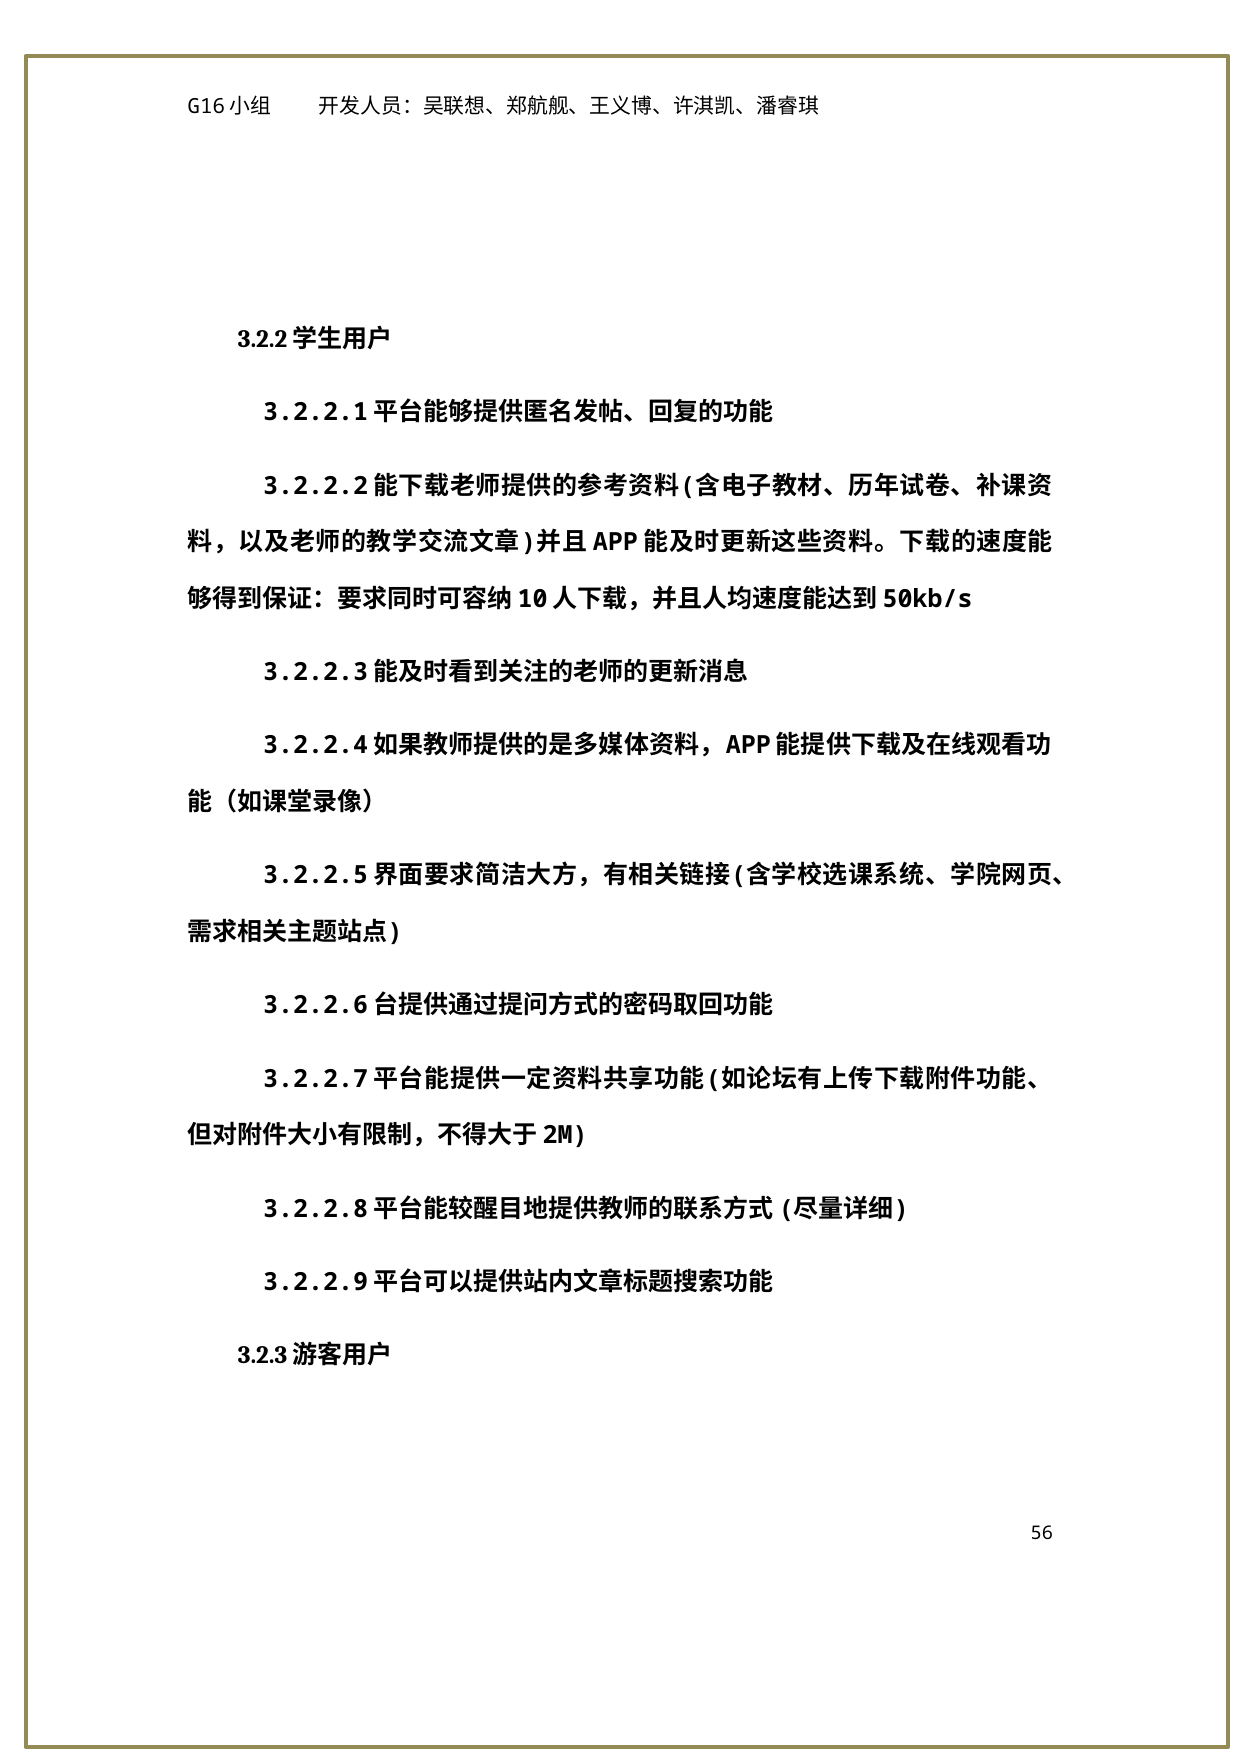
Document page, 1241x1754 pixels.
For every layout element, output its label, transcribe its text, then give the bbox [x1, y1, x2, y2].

subtitle 3.2.2.8平台能较醒目地提供教师的联系方式 (尽量详细) [187, 1188, 1053, 1224]
subtitle 3.2.2.7平台能提供一定资料共享功能(如论坛有上传下载附件功能、但对附件大小有限制，不得大于2M) [187, 1058, 1053, 1151]
subtitle 3.2.2.5界面要求简洁大方，有相关链接(含学校选课系统、学院网页、需求相关主题站点) [187, 855, 1053, 947]
subtitle 3.2.2学生用户 [187, 318, 1053, 354]
subtitle 3.2.2.6台提供通过提问方式的密码取回功能 [187, 985, 1053, 1021]
subtitle 3.2.3游客用户 [187, 1335, 1053, 1371]
subtitle 3.2.2.1平台能够提供匿名发帖、回复的功能 [187, 392, 1053, 428]
subtitle 3.2.2.4如果教师提供的是多媒体资料，APP能提供下载及在线观看功能（如课堂录像） [187, 725, 1053, 818]
subtitle 3.2.2.9平台可以提供站内文章标题搜索功能 [187, 1261, 1053, 1298]
subtitle 3.2.2.2能下载老师提供的参考资料(含电子教材、历年试卷、补课资料，以及老师的教学交流文章)并且APP能及时更新这些资料。下载的速度能够得到保证：要求同时可容纳10人下载，并且人均速度能达到50kb/s [187, 465, 1053, 614]
subtitle 3.2.2.3能及时看到关注的老师的更新消息 [187, 651, 1053, 688]
